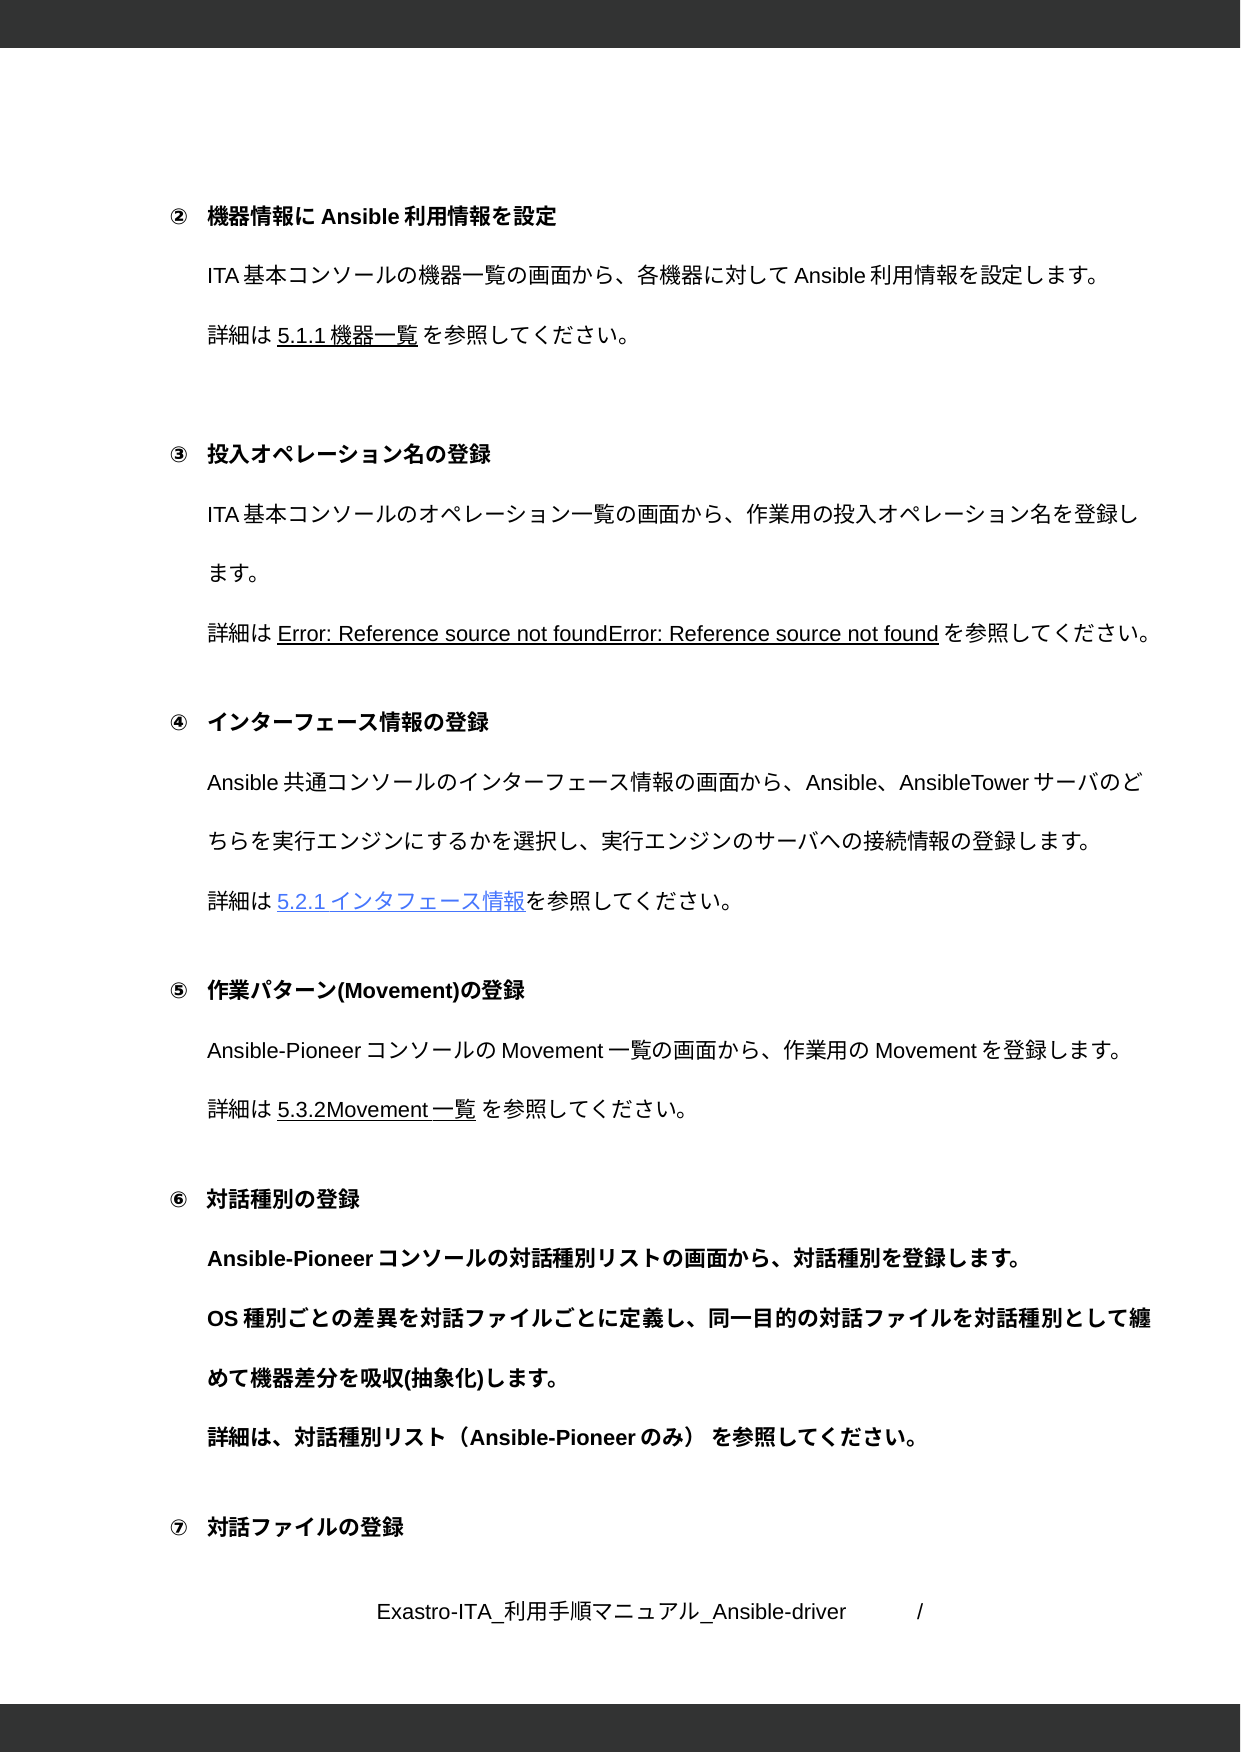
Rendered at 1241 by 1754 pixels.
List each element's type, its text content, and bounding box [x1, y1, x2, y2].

list 作業パターン(Movement)の登録 Ansible-PioneerコンソールのMovement一覧の画面から、作業用のMovementを登録します。 詳細は 5.3.2Movement一覧 を参照してください。 [169, 959, 1152, 1138]
list 詳細は エラー! 参照元が見つかりません。エラー! 参照元が見つかりません。 を参照してください。 [207, 602, 1152, 661]
picture [0, 0, 1241, 48]
text Ansible-Pioneerコンソールの対話種別リストの画面から、対話種別を登録します。 [207, 1227, 1152, 1287]
list 詳細は5.2.1インタフェース情報を参照してください。 [207, 870, 1152, 929]
list 投入オペレーション名の登録 [169, 423, 1152, 483]
text OS種別ごとの差異を対話ファイルごとに定義し、同一目的の対話ファイルを対話種別として纏めて機器差分を吸収(抽象化)します。 [207, 1287, 1152, 1406]
picture [0, 1704, 1241, 1752]
list ITA基本コンソールのオペレーション一覧の画面から、作業用の投入オペレーション名を登録します。 [207, 483, 1152, 602]
list インターフェース情報の登録 [169, 691, 1152, 751]
list Ansible共通コンソールのインターフェース情報の画面から、Ansible、AnsibleTowerサーバのどちらを実行エンジンにするかを選択し、実行エンジンのサーバへの接続情報の登録します。 [207, 751, 1152, 870]
text 詳細は、対話種別リスト（Ansible-Pioneerのみ） を参照してください。 [207, 1406, 1152, 1496]
list 対話種別の登録 [169, 1168, 1152, 1227]
list 対話ファイルの登録 [169, 1496, 1152, 1555]
list 機器情報にAnsible利用情報を設定 ITA基本コンソールの機器一覧の画面から、各機器に対してAnsible利用情報を設定します。 詳細は 5.1.1機器一覧 を参照してください。 [169, 185, 1152, 363]
